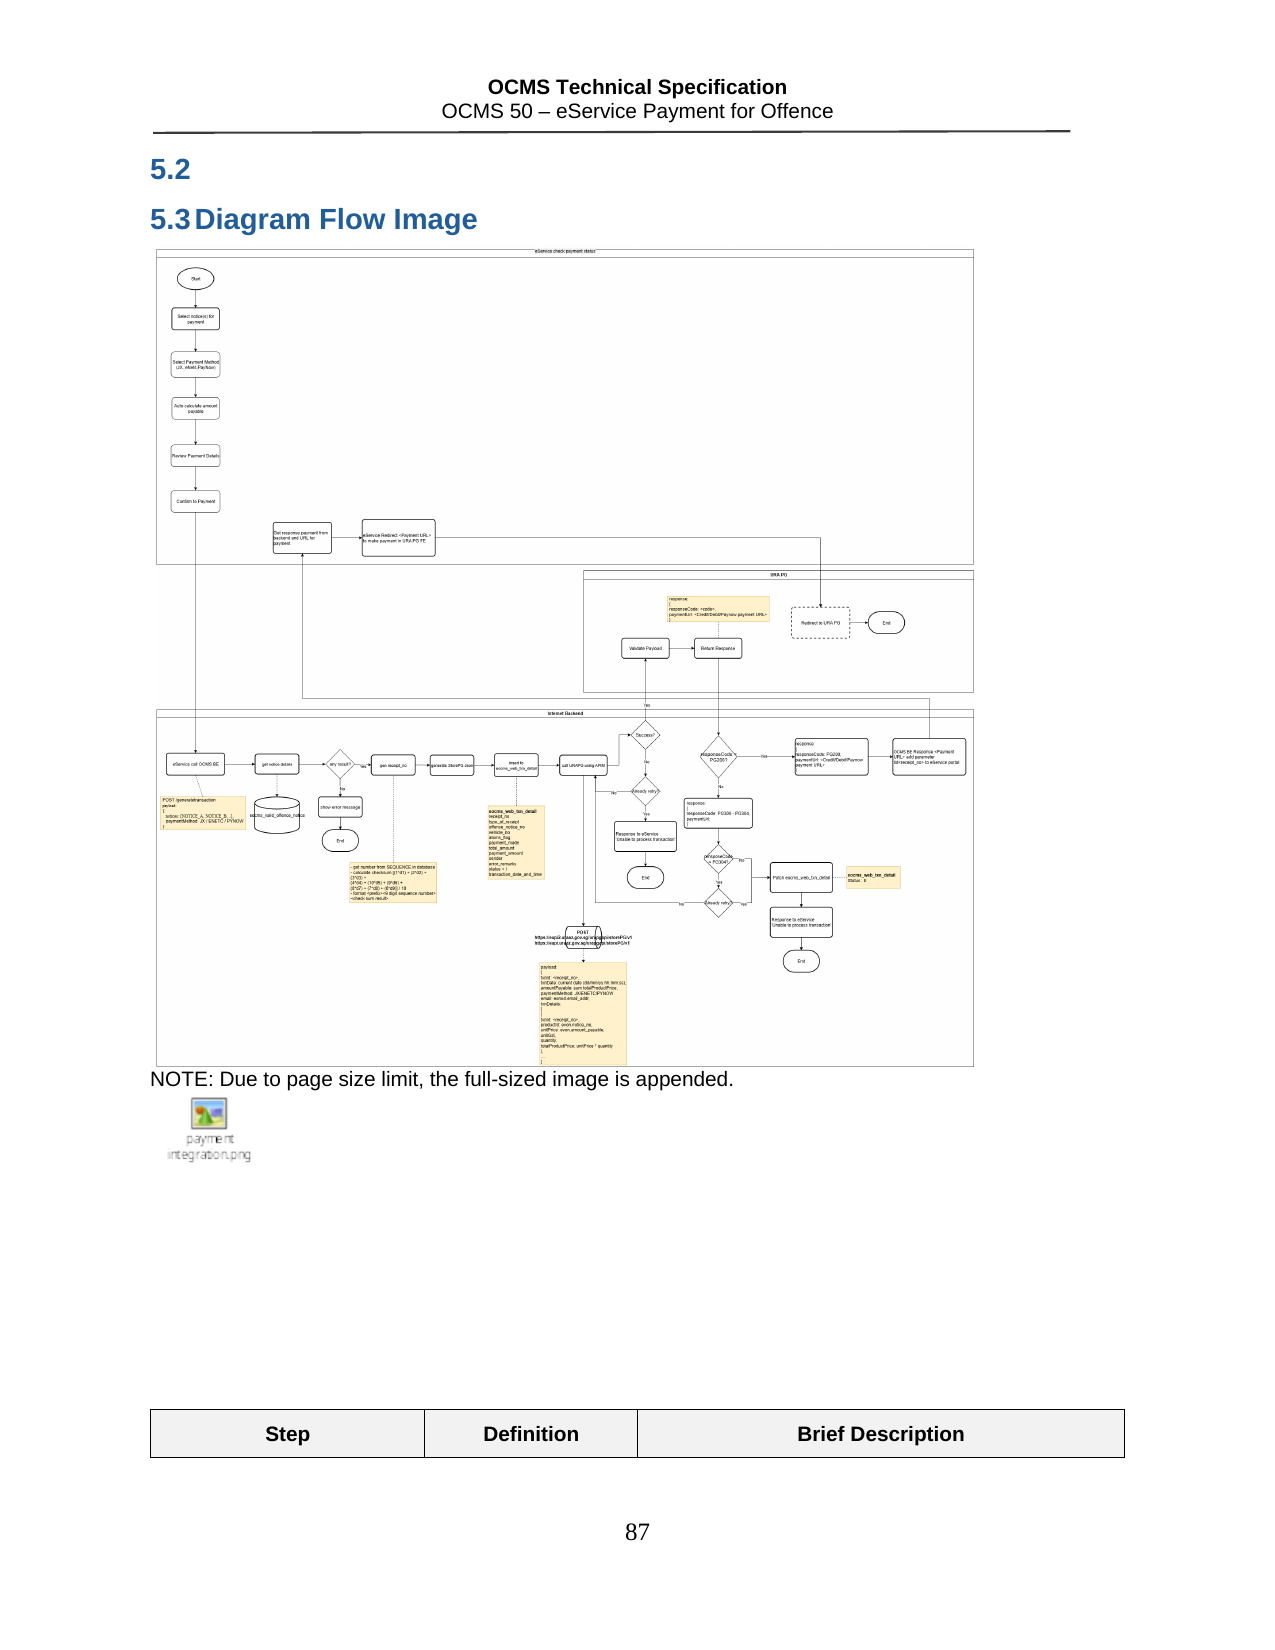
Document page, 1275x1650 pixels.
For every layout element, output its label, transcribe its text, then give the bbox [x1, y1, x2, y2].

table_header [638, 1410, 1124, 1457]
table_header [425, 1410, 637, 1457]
subtitle Diagram Flow Image [150, 202, 1125, 235]
text NOTE: Due to page size limit, the full-sized image is appended. [150, 1067, 1125, 1091]
picture [156, 243, 974, 1067]
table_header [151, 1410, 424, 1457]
